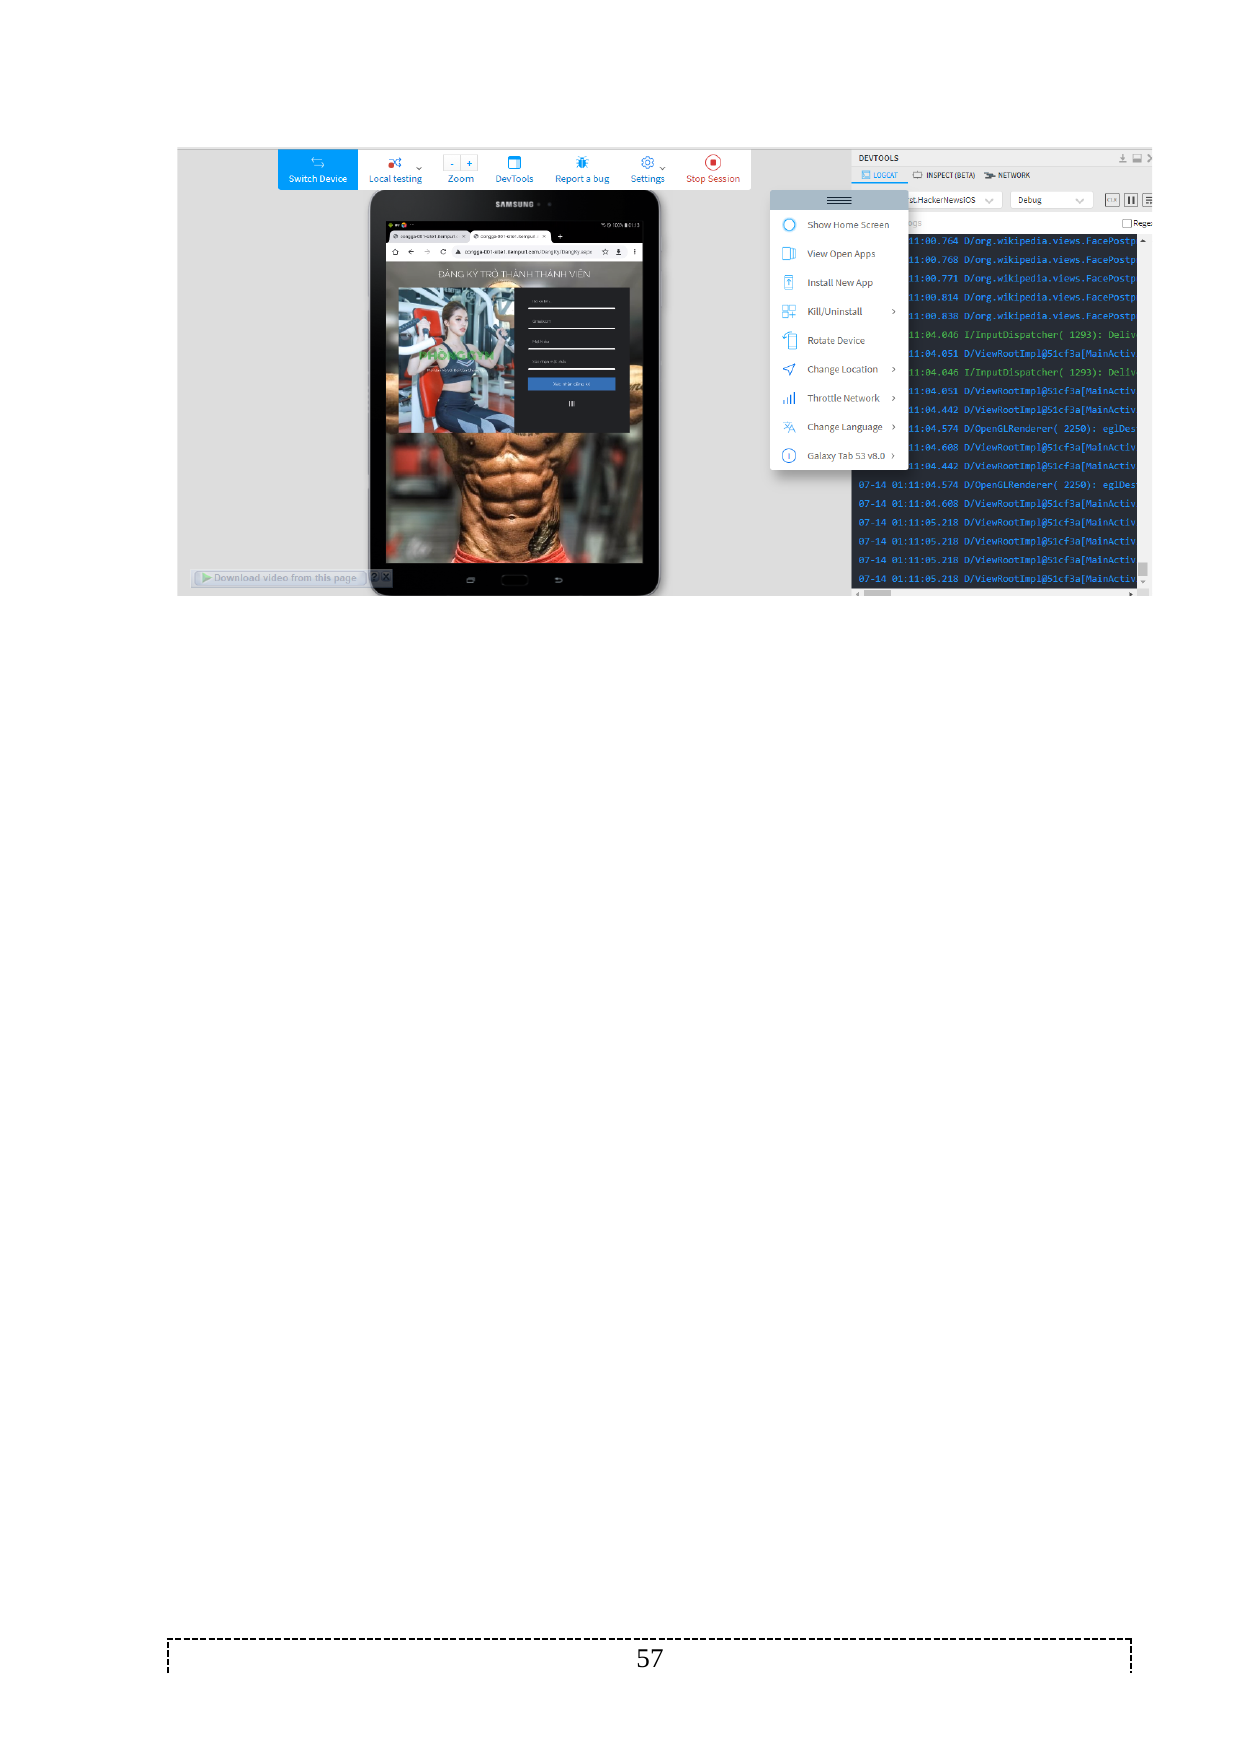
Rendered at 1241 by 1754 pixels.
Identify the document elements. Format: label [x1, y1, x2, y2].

picture [177, 147, 1153, 596]
